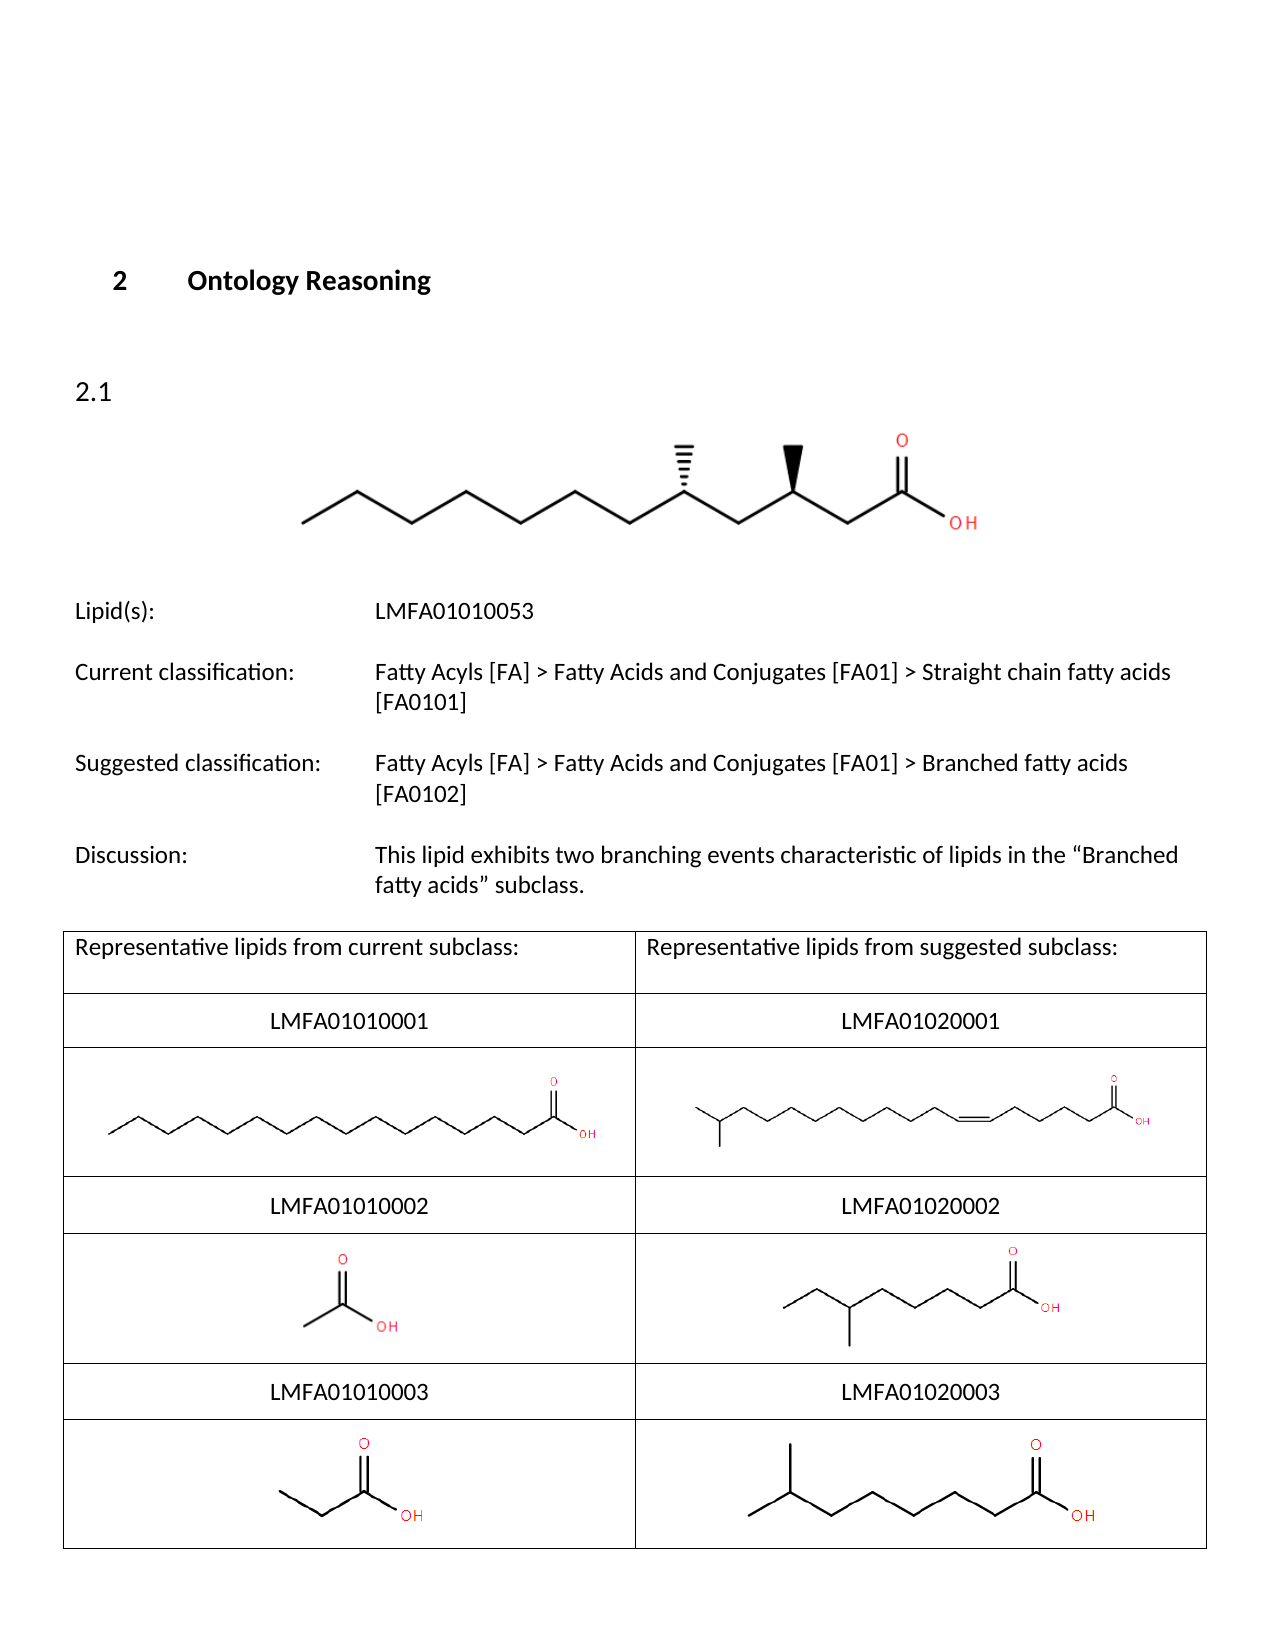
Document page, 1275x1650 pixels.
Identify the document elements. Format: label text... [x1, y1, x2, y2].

list Ontology Reasoning [112, 262, 1200, 298]
table_cell LMFA01010003 [64, 1364, 635, 1419]
table_cell [636, 1420, 1206, 1548]
table_header Representative lipids from suggested subclass: [636, 932, 1206, 993]
text 2.1 [75, 373, 1200, 408]
text Discussion: This lipid exhibits two branching events characteristic of lipids in the “Branched fatty acids” subclass. [75, 839, 1200, 900]
table_cell LMFA01010001 [64, 994, 635, 1047]
table_cell LMFA01020001 [636, 994, 1206, 1047]
table_cell [636, 1048, 1206, 1176]
table_cell [636, 1234, 1206, 1362]
table_cell LMFA01020002 [636, 1177, 1206, 1233]
table_cell [64, 1048, 635, 1176]
table_cell LMFA01010002 [64, 1177, 635, 1233]
text Suggested classification: Fatty Acyls [FA] > Fatty Acids and Conjugates [FA01] > Branched fatty acids [FA0102] [75, 747, 1200, 808]
table_cell LMFA01020003 [636, 1364, 1206, 1419]
text Lipid(s): LMFA01010053 [75, 595, 1200, 625]
table_cell [64, 1234, 635, 1362]
text Current classification: Fatty Acyls [FA] > Fatty Acids and Conjugates [FA01] > Straight chain fatty acids [FA0101] [75, 656, 1200, 717]
table_cell [64, 1420, 635, 1548]
table_header Representative lipids from current subclass: [64, 932, 635, 993]
